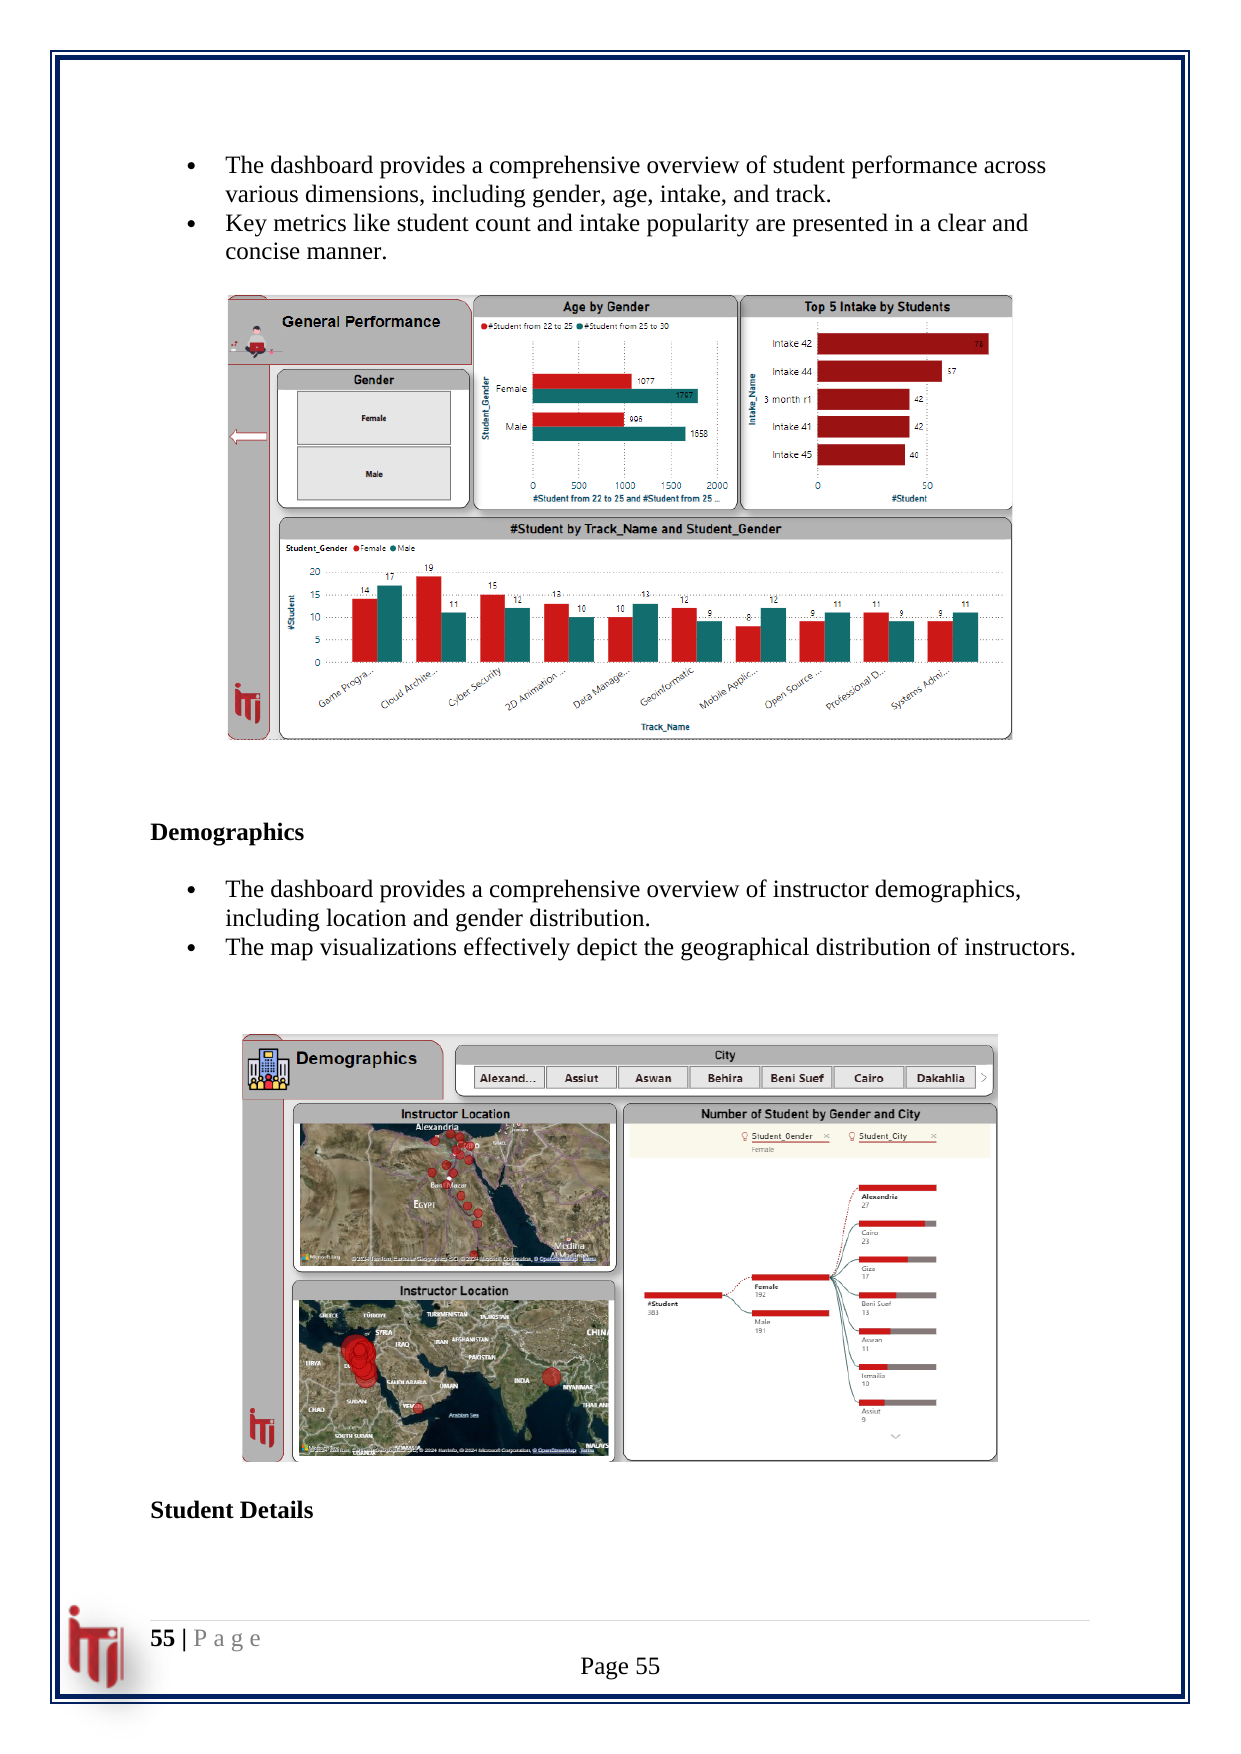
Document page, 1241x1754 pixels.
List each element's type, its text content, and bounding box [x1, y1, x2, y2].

text Demographics [150, 817, 1090, 845]
list The dashboard provides a comprehensive overview of student performance across various dimensions, including gender, age, intake, and track. [188, 150, 1090, 208]
list The map visualizations effectively depict the geographical distribution of instructors. [188, 932, 1090, 961]
picture [242, 1034, 998, 1462]
list Key metrics like student count and intake popularity are presented in a clear and concise manner. [188, 208, 1090, 265]
list The dashboard provides a comprehensive overview of instructor demographics, including location and gender distribution. [188, 874, 1090, 932]
picture [227, 294, 1013, 740]
text Student Details [150, 1496, 1090, 1524]
picture [45, 1593, 174, 1736]
